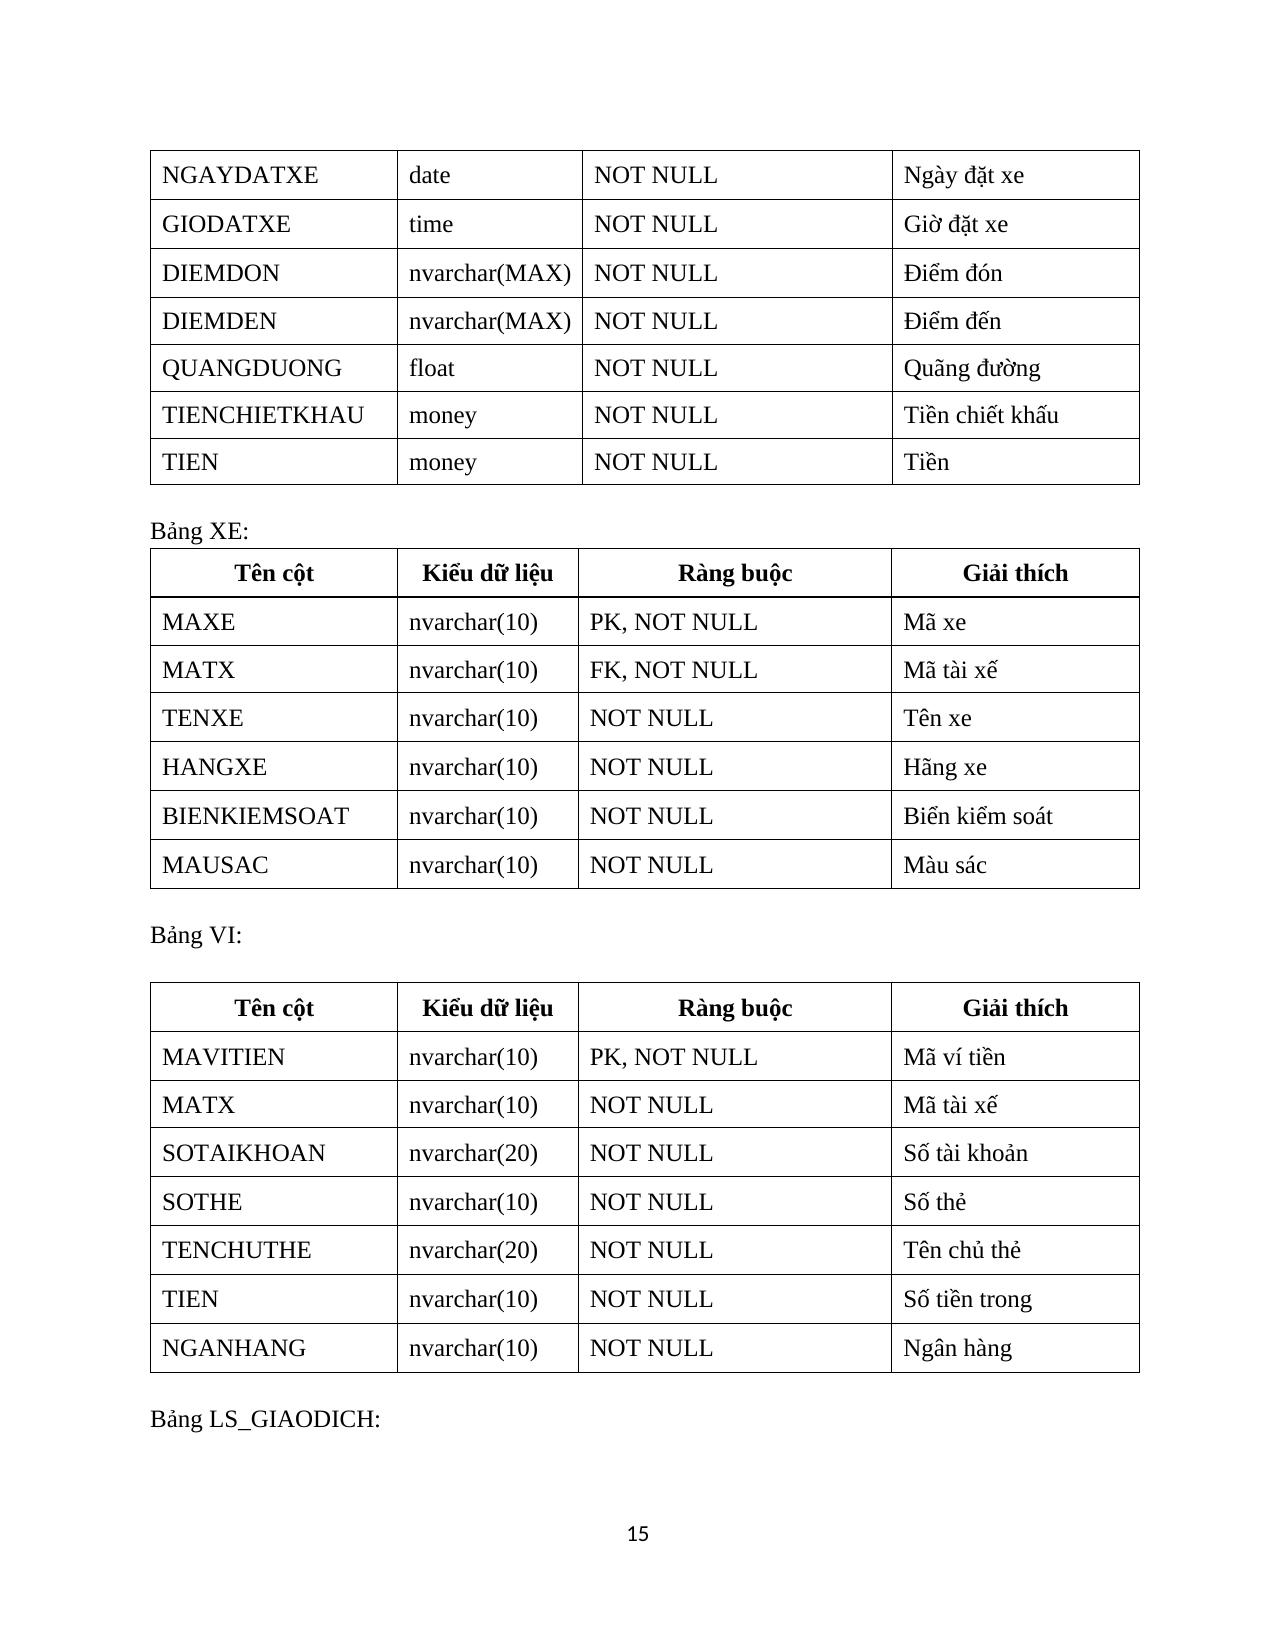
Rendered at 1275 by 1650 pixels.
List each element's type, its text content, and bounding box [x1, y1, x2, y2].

table_cell Biển kiểm soát [892, 791, 1139, 839]
table_header Giải thích [892, 983, 1139, 1031]
table_cell nvarchar(MAX) [398, 298, 582, 344]
table_cell Mã tài xế [892, 1081, 1139, 1127]
table_cell PK, NOT NULL [579, 598, 891, 645]
table_header Tên cột [151, 549, 397, 596]
table_cell NOT NULL [579, 1324, 891, 1372]
table_cell HANGXE [151, 742, 397, 790]
text Bảng XE: [150, 516, 1125, 545]
table_cell NOT NULL [579, 791, 891, 839]
table_cell NOT NULL [579, 1081, 891, 1127]
table_cell NOT NULL [583, 151, 892, 199]
table_cell NOT NULL [583, 298, 892, 344]
table_cell SOTAIKHOAN [151, 1128, 397, 1176]
table_cell Ngày đặt xe [893, 151, 1139, 199]
table_cell DIEMDEN [151, 298, 397, 344]
table_cell Tiền chiết khấu [893, 392, 1139, 437]
table_cell nvarchar(20) [398, 1226, 578, 1274]
table_cell QUANGDUONG [151, 345, 397, 391]
table_cell TIEN [151, 439, 397, 484]
table_cell TIENCHIETKHAU [151, 392, 397, 437]
table_cell MATX [151, 646, 397, 692]
table_cell nvarchar(10) [398, 1177, 578, 1225]
table_cell nvarchar(10) [398, 693, 578, 741]
table_cell NOT NULL [579, 1226, 891, 1274]
table_cell Ngân hàng [892, 1324, 1139, 1372]
table_cell nvarchar(10) [398, 1275, 578, 1323]
table_cell NOT NULL [579, 1177, 891, 1225]
table_cell Mã tài xế [892, 646, 1139, 692]
table_cell time [398, 200, 582, 248]
table_cell Quãng đường [893, 345, 1139, 391]
table_cell nvarchar(10) [398, 1081, 578, 1127]
table_cell NGAYDATXE [151, 151, 397, 199]
table_cell Mã ví tiền [892, 1032, 1139, 1080]
table_cell NOT NULL [583, 439, 892, 484]
table_cell SOTHE [151, 1177, 397, 1225]
table_cell Điểm đến [893, 298, 1139, 344]
table_cell nvarchar(10) [398, 791, 578, 839]
table_cell NOT NULL [579, 1275, 891, 1323]
table_cell nvarchar(MAX) [398, 249, 582, 297]
table_cell Số tài khoản [892, 1128, 1139, 1176]
table_cell float [398, 345, 582, 391]
table_header Giải thích [892, 549, 1139, 596]
table_cell MAXE [151, 598, 397, 645]
table_cell date [398, 151, 582, 199]
table_cell nvarchar(20) [398, 1128, 578, 1176]
table_cell Mã xe [892, 598, 1139, 645]
table_cell NGANHANG [151, 1324, 397, 1372]
table_cell NOT NULL [579, 840, 891, 888]
table_cell Số thẻ [892, 1177, 1139, 1225]
table_cell nvarchar(10) [398, 1324, 578, 1372]
table_cell NOT NULL [579, 693, 891, 741]
table_cell MATX [151, 1081, 397, 1127]
table_cell nvarchar(10) [398, 1032, 578, 1080]
table_cell NOT NULL [579, 1128, 891, 1176]
table_cell PK, NOT NULL [579, 1032, 891, 1080]
table_cell Tiền [893, 439, 1139, 484]
table_cell BIENKIEMSOAT [151, 791, 397, 839]
table_cell NOT NULL [579, 742, 891, 790]
table_cell TIEN [151, 1275, 397, 1323]
table_cell Tên chủ thẻ [892, 1226, 1139, 1274]
table_cell nvarchar(10) [398, 598, 578, 645]
table_cell TENXE [151, 693, 397, 741]
text Bảng VI: [150, 920, 1125, 949]
table_header Ràng buộc [579, 549, 891, 596]
table_cell GIODATXE [151, 200, 397, 248]
table_cell nvarchar(10) [398, 840, 578, 888]
table_cell NOT NULL [583, 392, 892, 437]
table_cell NOT NULL [583, 200, 892, 248]
table_cell NOT NULL [583, 249, 892, 297]
table_header Kiểu dữ liệu [398, 549, 578, 596]
table_cell Số tiền trong [892, 1275, 1139, 1323]
table_cell MAVITIEN [151, 1032, 397, 1080]
table_cell money [398, 439, 582, 484]
table_header Ràng buộc [579, 983, 891, 1031]
table_cell DIEMDON [151, 249, 397, 297]
table_cell MAUSAC [151, 840, 397, 888]
text Bảng LS_GIAODICH: [150, 1404, 1125, 1433]
table_cell money [398, 392, 582, 437]
table_cell Hãng xe [892, 742, 1139, 790]
table_cell nvarchar(10) [398, 742, 578, 790]
table_cell nvarchar(10) [398, 646, 578, 692]
table_cell Tên xe [892, 693, 1139, 741]
table_cell NOT NULL [583, 345, 892, 391]
table_header Tên cột [151, 983, 397, 1031]
table_header Kiểu dữ liệu [398, 983, 578, 1031]
table_cell Giờ đặt xe [893, 200, 1139, 248]
table_cell TENCHUTHE [151, 1226, 397, 1274]
table_cell Điểm đón [893, 249, 1139, 297]
table_cell FK, NOT NULL [579, 646, 891, 692]
table_cell Màu sác [892, 840, 1139, 888]
